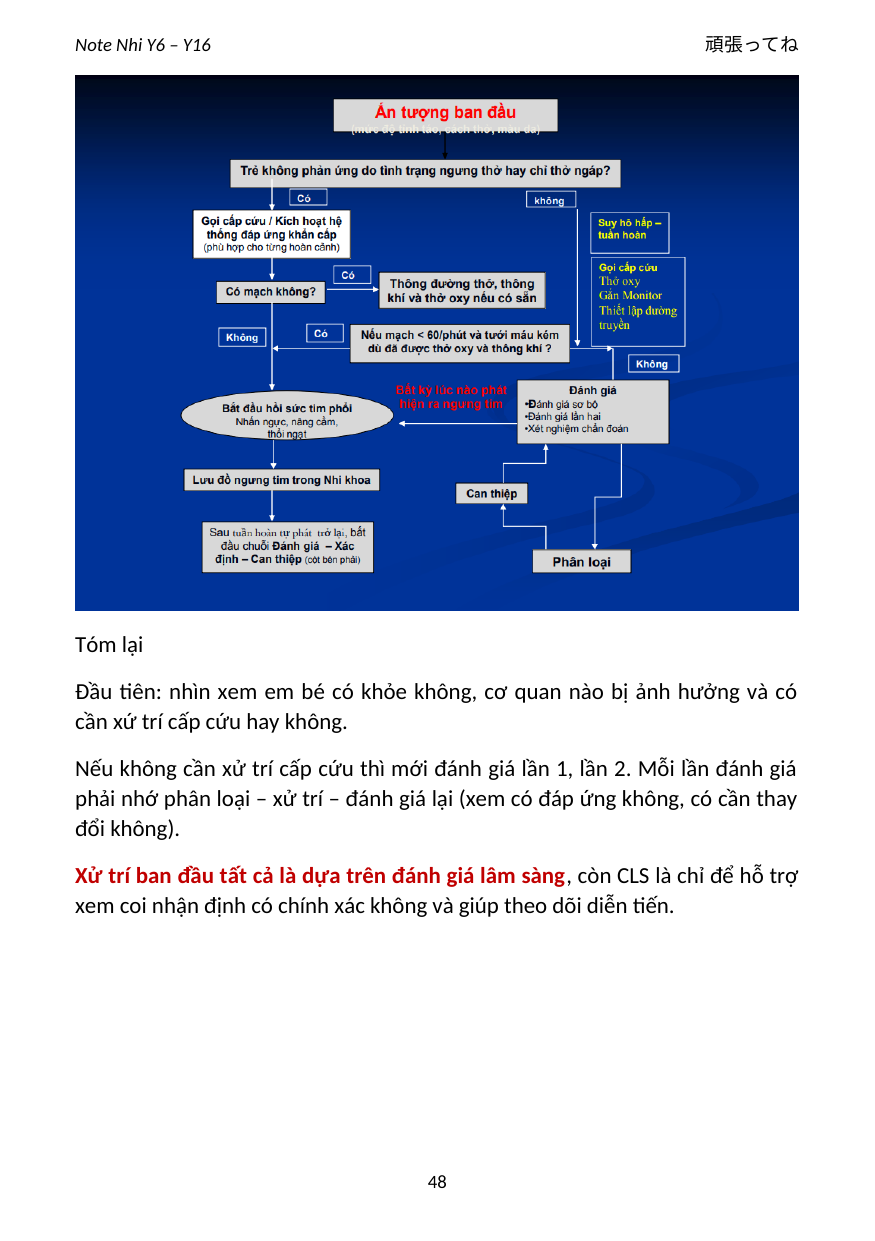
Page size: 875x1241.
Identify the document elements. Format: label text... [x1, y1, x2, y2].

text Đầu tiên: nhìn xem em bé có khỏe không, cơ quan nào bị ảnh hưởng và có cần xứ trí cấp cứu hay không. [75, 677, 799, 735]
text Nếu không cần xử trí cấp cứu thì mới đánh giá lần 1, lần 2. Mỗi lần đánh giá phải nhớ phân loại – xử trí – đánh giá lại (xem có đáp ứng không, có cần thay đổi không). [75, 754, 799, 842]
text Xử trí ban đầu tất cả là dựa trên đánh giá lâm sàng, còn CLS là chỉ để hỗ trợ xem coi nhận định có chính xác không và giúp theo dõi diễn tiến. [75, 861, 799, 919]
text Tóm lại [75, 630, 799, 658]
picture [75, 75, 799, 611]
